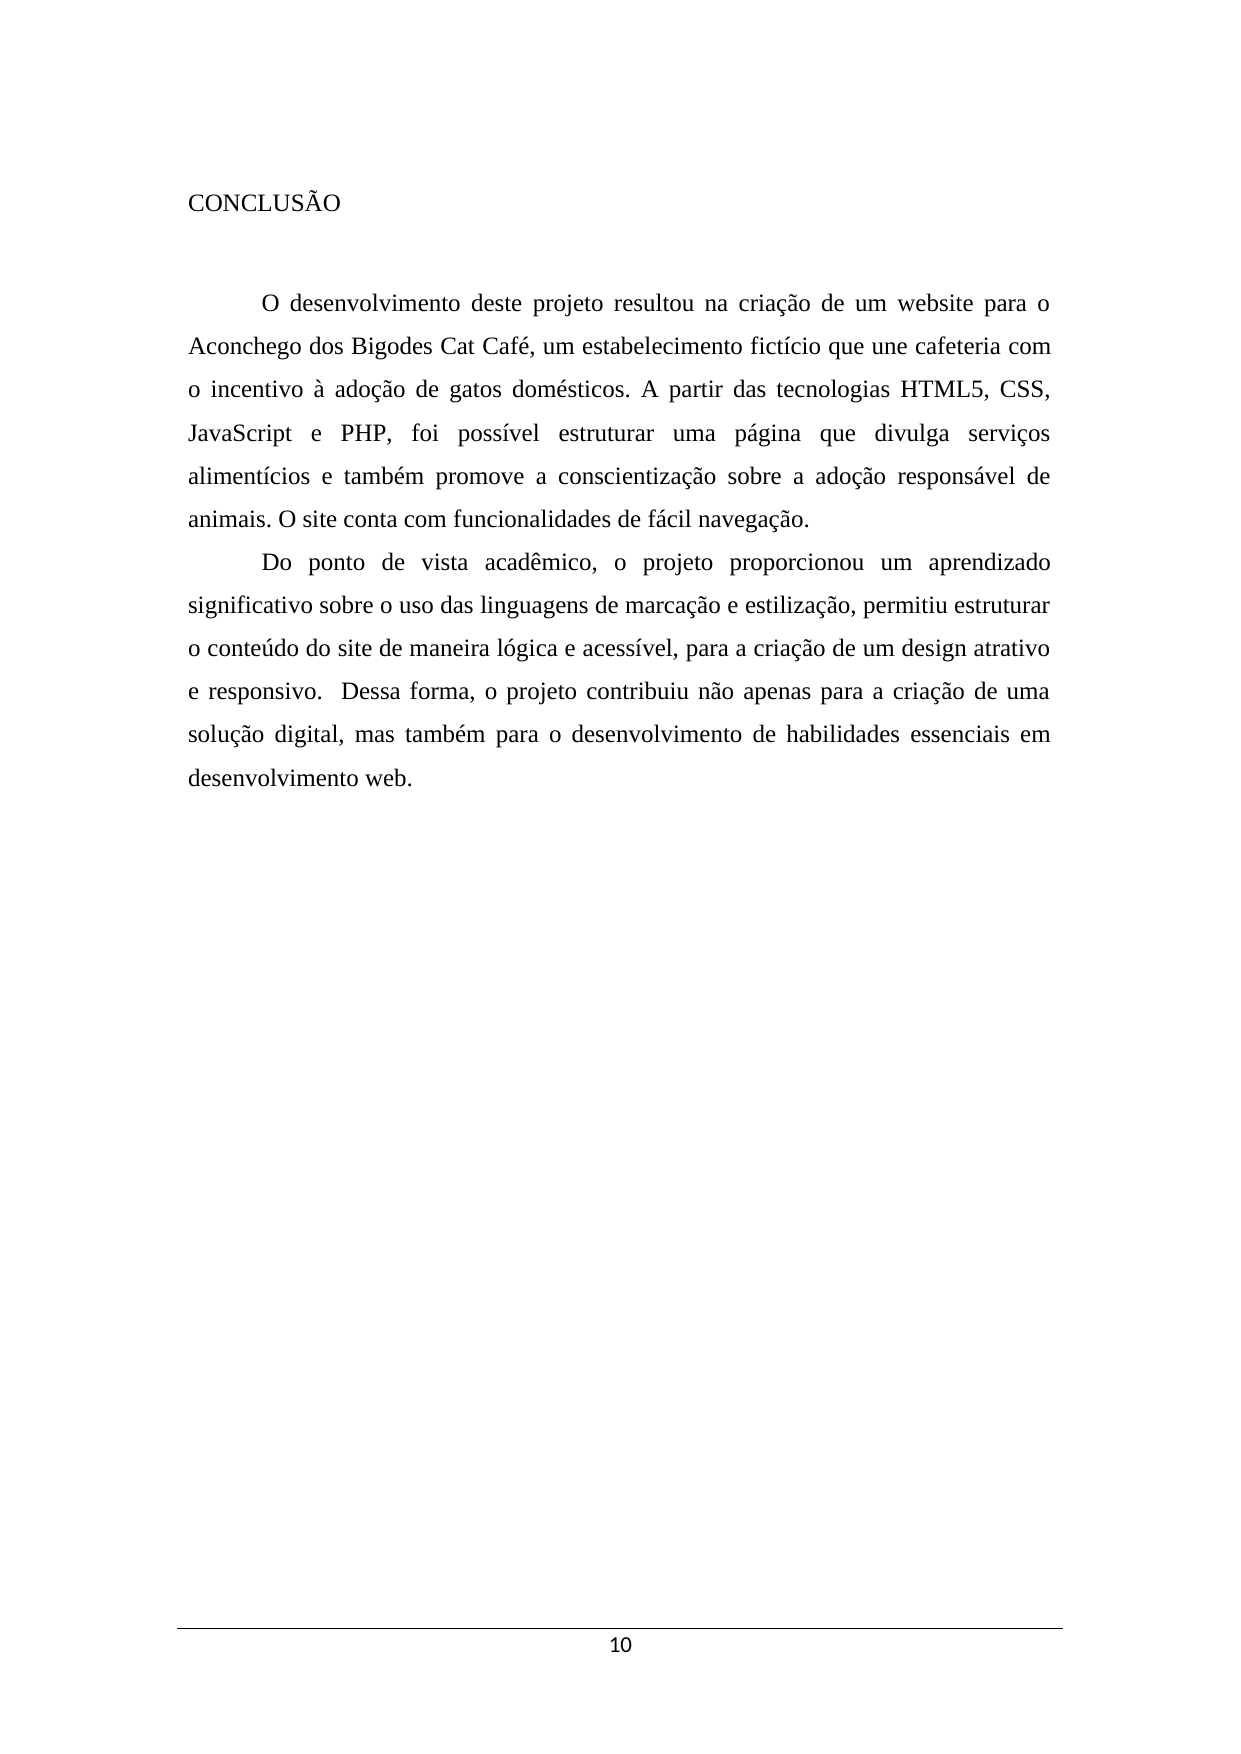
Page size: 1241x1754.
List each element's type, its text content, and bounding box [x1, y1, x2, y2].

text CONCLUSÃO [188, 188, 1063, 217]
text Do ponto de vista acadêmico, o projeto proporcionou um aprendizado significativo sobre o uso das linguagens de marcação e estilização, permitiu estruturar o conteúdo do site de maneira lógica e acessível, para a criação de um design atrativo e responsivo. Dessa forma, o projeto contribuiu não apenas para a criação de uma solução digital, mas também para o desenvolvimento de habilidades essenciais em desenvolvimento web. [188, 547, 1052, 791]
text O desenvolvimento deste projeto resultou na criação de um website para o Aconchego dos Bigodes Cat Café, um estabelecimento fictício que une cafeteria com o incentivo à adoção de gatos domésticos. A partir das tecnologias HTML5, CSS, JavaScript e PHP, foi possível estruturar uma página que divulga serviços alimentícios e também promove a conscientização sobre a adoção responsável de animais. O site conta com funcionalidades de fácil navegação. [188, 288, 1052, 533]
